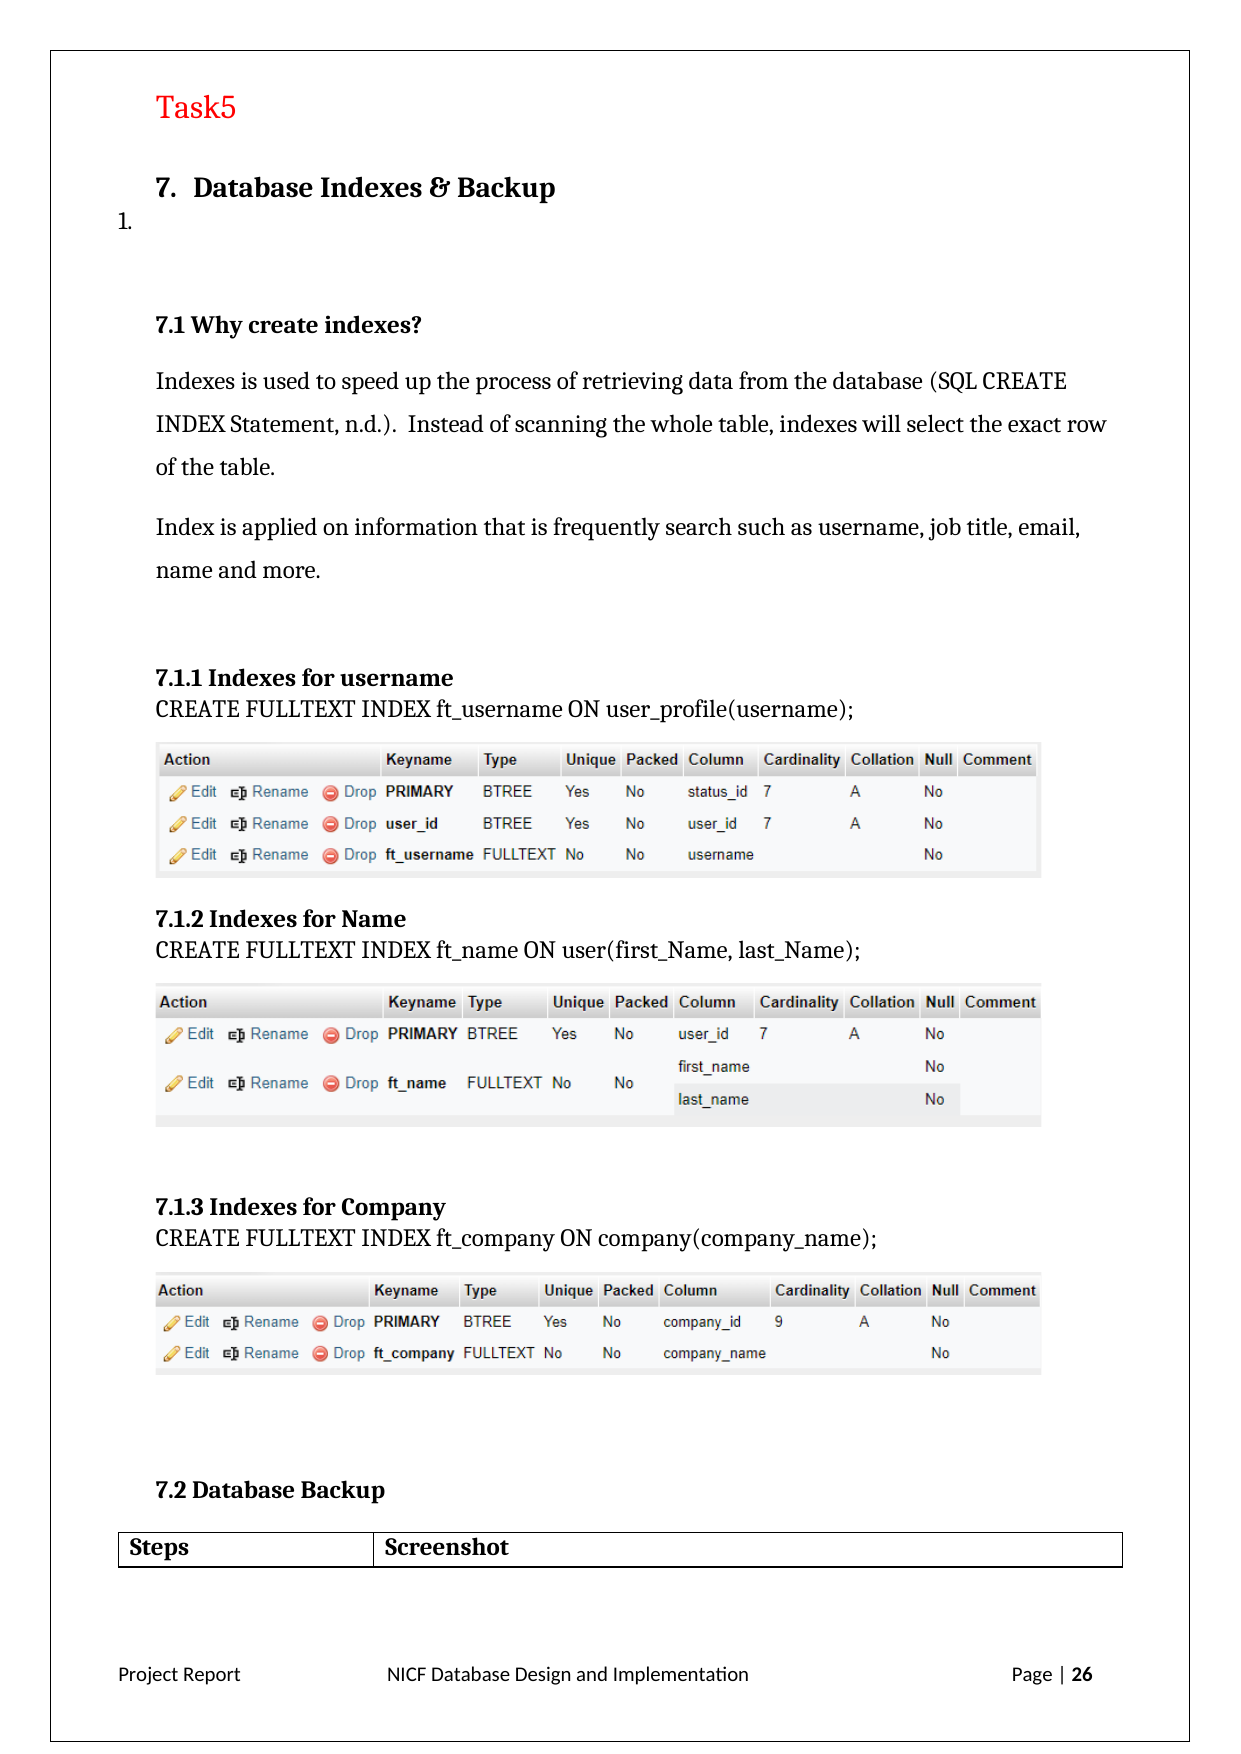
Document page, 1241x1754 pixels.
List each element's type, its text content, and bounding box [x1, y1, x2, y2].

text CREATE FULLTEXT INDEX ft_company ON company(company_name); [118, 1224, 1122, 1253]
subtitle Database Indexes & Backup [156, 171, 1122, 205]
picture [155, 742, 1042, 878]
text Task5 [156, 89, 1122, 127]
table_header Screenshot [374, 1533, 1122, 1566]
text CREATE FULLTEXT INDEX ft_name ON user(first_Name, last_Name); [118, 936, 1122, 964]
subtitle 7.1.1 Indexes for username [156, 664, 1122, 692]
text 1. [118, 207, 1122, 236]
text Index is applied on information that is frequently search such as username, job title, email, name and more. [156, 513, 1122, 585]
text CREATE FULLTEXT INDEX ft_username ON user_profile(username); [118, 695, 1122, 723]
text Indexes is used to speed up the process of retrieving data from the database . Instead of scanning the whole table, indexes will select the exact row of the table. [156, 367, 1122, 482]
subtitle 7.1.3 Indexes for Company [156, 1193, 1122, 1222]
table_header Steps [119, 1533, 373, 1566]
subtitle 7.1 Why create indexes? [156, 311, 1122, 340]
subtitle 7.1.2 Indexes for Name [156, 904, 1122, 933]
subtitle 7.2 Database Backup [156, 1476, 1122, 1505]
picture [155, 983, 1042, 1127]
picture [155, 1272, 1042, 1375]
